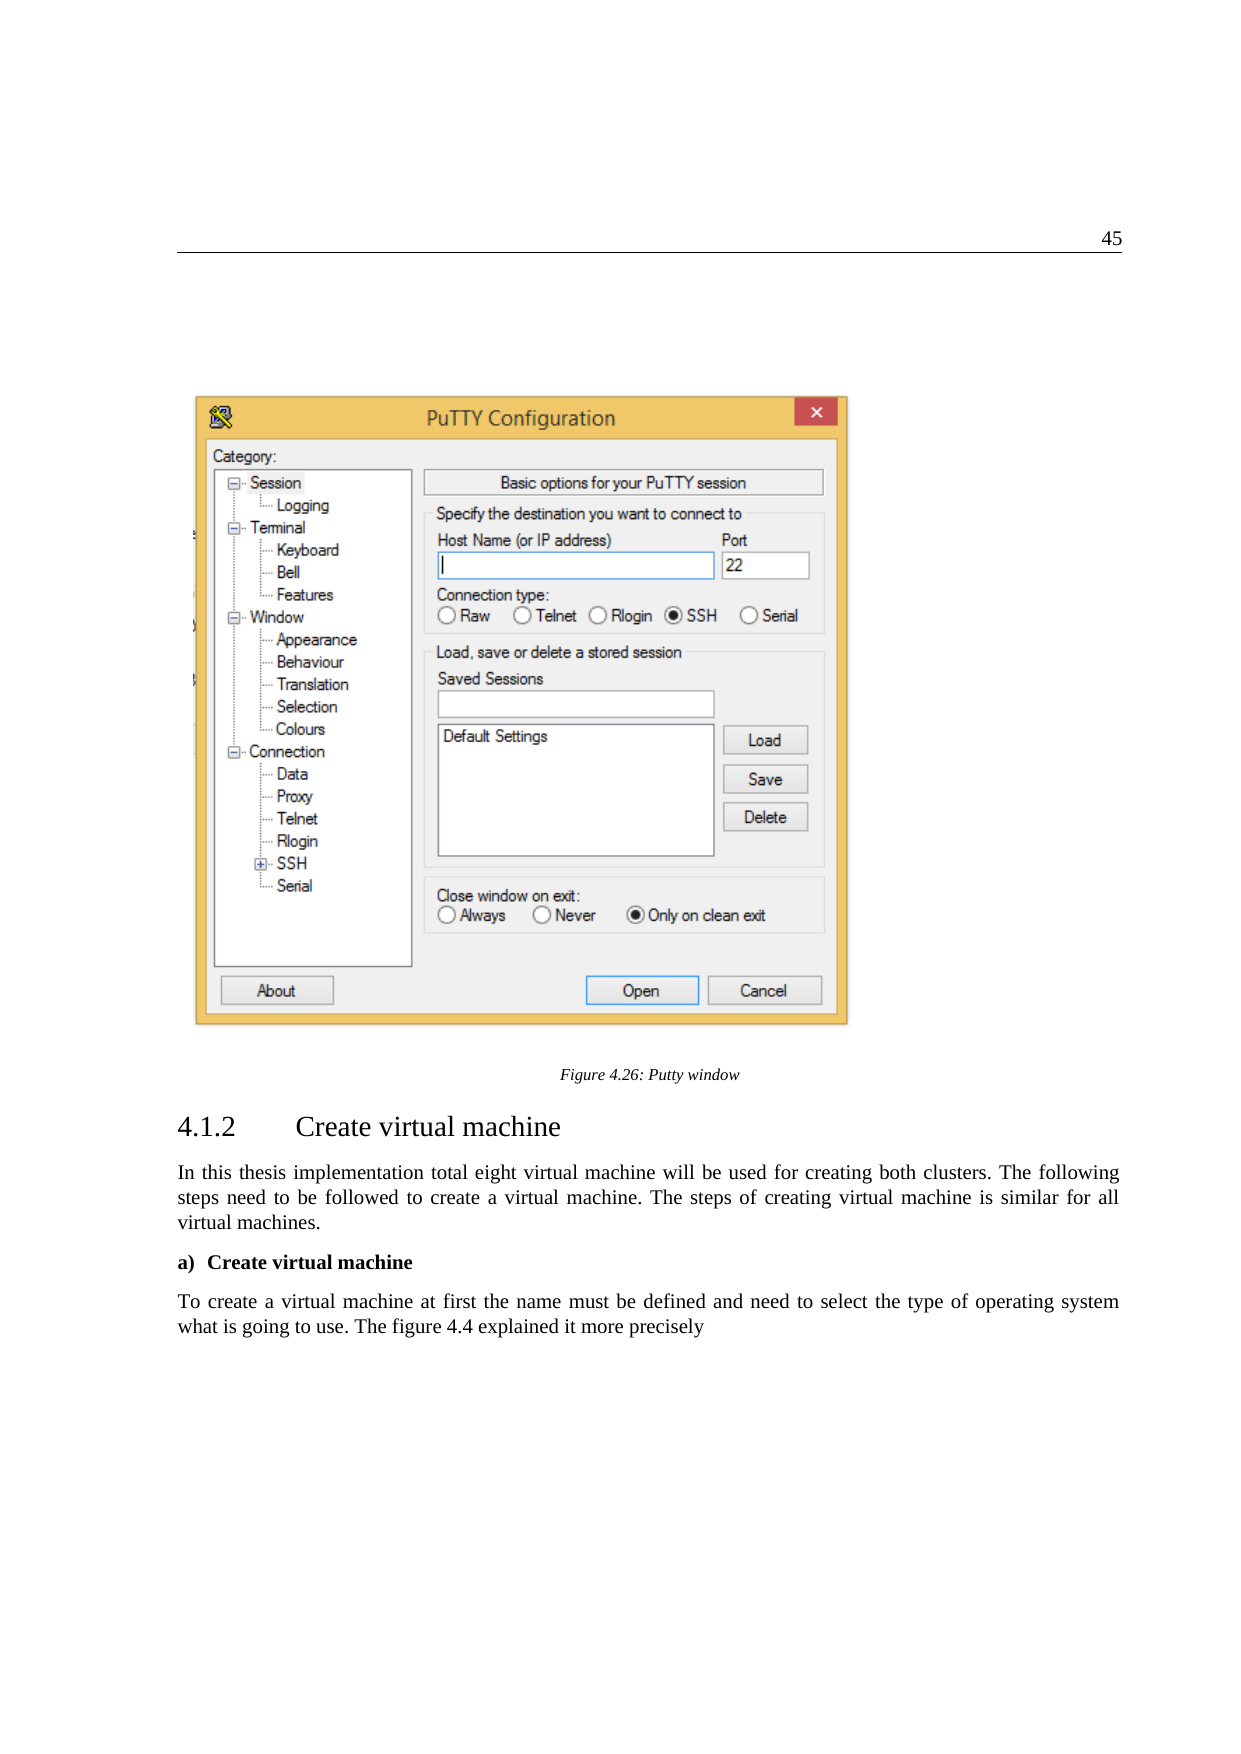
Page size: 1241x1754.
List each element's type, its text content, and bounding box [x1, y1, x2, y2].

text In this thesis implementation total eight virtual machine will be used for creating both clusters. The following steps need to be followed to create a virtual machine. The steps of creating virtual machine is similar for all virtual machines. [177, 1159, 1122, 1234]
subtitle Create virtual machine [177, 1109, 1122, 1142]
subtitle Create virtual machine [177, 1249, 1122, 1274]
text To create a virtual machine at first the name must be defined and need to select the type of operating system what is going to use. The figure 4.4 explained it more precisely [177, 1288, 1122, 1338]
picture [193, 395, 852, 1029]
